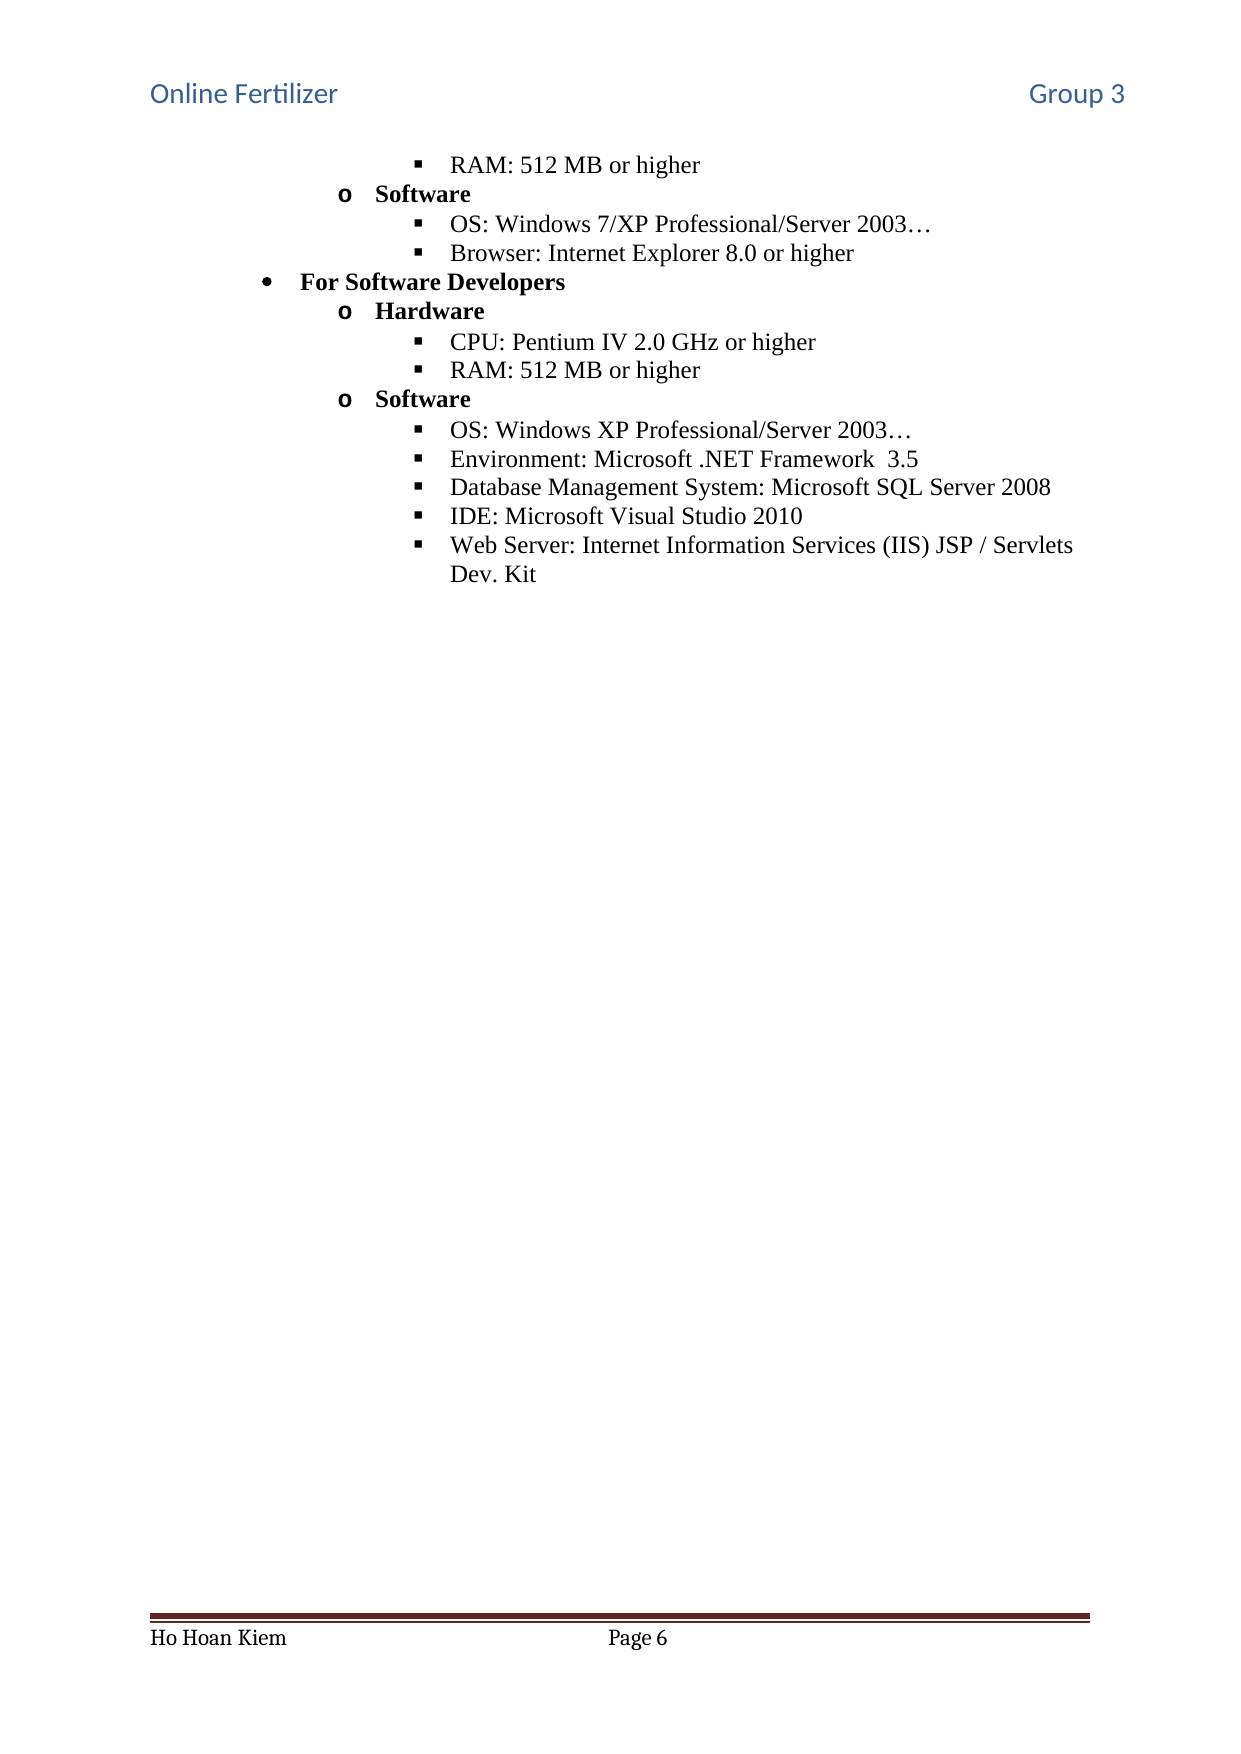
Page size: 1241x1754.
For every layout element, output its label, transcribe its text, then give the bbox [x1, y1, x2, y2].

list For Software Developers [262, 267, 1090, 296]
list Software [337, 384, 1090, 415]
list RAM: 512 MB or higher [412, 150, 1090, 179]
list RAM: 512 MB or higher [412, 355, 1090, 384]
list OS: Windows XP Professional/Server 2003… [412, 415, 1090, 444]
list Environment: Microsoft .NET Framework 3.5 [412, 444, 1090, 472]
list OS: Windows 7/XP Professional/Server 2003… [412, 209, 1090, 238]
list IDE: Microsoft Visual Studio 2010 [412, 501, 1090, 530]
list CPU: Pentium IV 2.0 GHz or higher [412, 327, 1090, 355]
list Web Server: Internet Information Services (IIS) JSP / Servlets Dev. Kit [412, 530, 1090, 587]
list Hardware [337, 296, 1090, 327]
list Software [337, 179, 1090, 209]
list Browser: Internet Explorer 8.0 or higher [412, 238, 1090, 267]
list Database Management System: Microsoft SQL Server 2008 [412, 472, 1090, 501]
